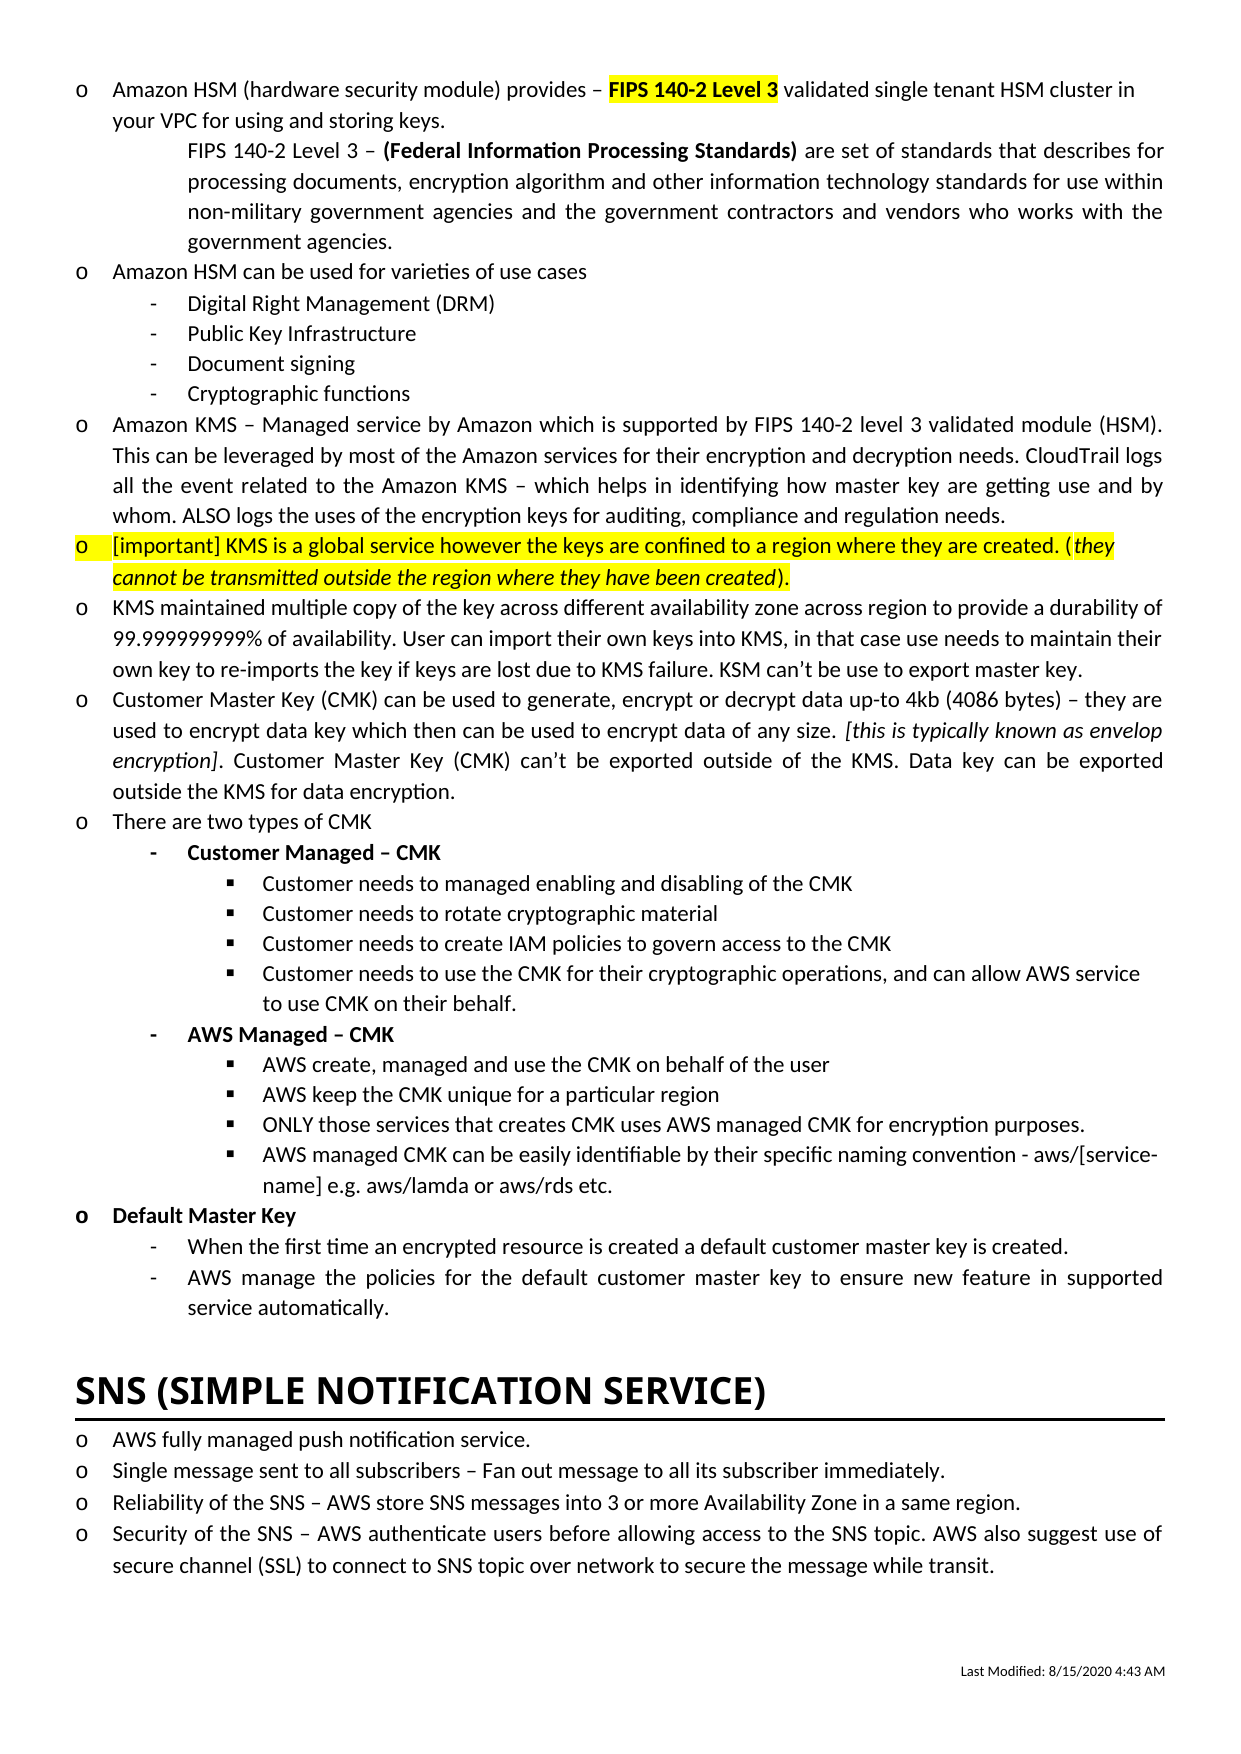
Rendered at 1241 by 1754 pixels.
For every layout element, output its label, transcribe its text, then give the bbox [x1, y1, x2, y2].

list ONLY those services that creates CMK uses AWS managed CMK for encryption purposes. [225, 1110, 1165, 1138]
list AWS managed CMK can be easily identifiable by their specific naming convention - aws/[service-name] e.g. aws/lamda or aws/rds etc. [225, 1141, 1165, 1199]
list Customer Managed – CMK [150, 838, 1165, 866]
list Reliability of the SNS – AWS store SNS messages into 3 or more Availability Zone in a same region. [75, 1488, 1165, 1517]
list Cryptographic functions [150, 379, 1165, 407]
list There are two types of CMK [75, 807, 1165, 836]
list Single message sent to all subscribers – Fan out message to all its subscriber immediately. [75, 1457, 1165, 1486]
list Digital Right Management (DRM) [150, 289, 1165, 317]
list Document signing [150, 349, 1165, 377]
list AWS keep the CMK unique for a particular region [225, 1080, 1165, 1108]
list Amazon KMS – Managed service by Amazon which is supported by FIPS 140-2 level 3 validated module (HSM). This can be leveraged by most of the Amazon services for their encryption and decryption needs. CloudTrail logs all the event related to the Amazon KMS – which helps in identifying how master key are getting use and by whom. ALSO logs the uses of the encryption keys for auditing, compliance and regulation needs. [75, 410, 1165, 529]
subtitle SNS (Simple Notification Service) [75, 1365, 1165, 1418]
list Amazon HSM (hardware security module) provides – FIPS 140-2 Level 3 validated single tenant HSM cluster in your VPC for using and storing keys. [75, 75, 1165, 134]
list AWS fully managed push notification service. [75, 1425, 1165, 1454]
list AWS manage the policies for the default customer master key to ensure new feature in supported service automatically. [150, 1263, 1165, 1321]
list Public Key Infrastructure [150, 319, 1165, 347]
list Customer needs to rotate cryptographic material [225, 899, 1165, 927]
list Default Master Key [75, 1201, 1165, 1230]
list Customer needs to create IAM policies to govern access to the CMK [225, 929, 1165, 957]
list Customer needs to use the CMK for their cryptographic operations, and can allow AWS service to use CMK on their behalf. [225, 959, 1165, 1017]
list Security of the SNS – AWS authenticate users before allowing access to the SNS topic. AWS also suggest use of secure channel (SSL) to connect to SNS topic over network to secure the message while transit. [75, 1519, 1165, 1579]
list Customer needs to managed enabling and disabling of the CMK [225, 869, 1165, 897]
list [important] KMS is a global service however the keys are confined to a region where they are created. (they cannot be transmitted outside the region where they have been created). [75, 532, 1165, 591]
list Customer Master Key (CMK) can be used to generate, encrypt or decrypt data up-to 4kb (4086 bytes) – they are used to encrypt data key which then can be used to encrypt data of any size. [this is typically known as envelop encryption]. Customer Master Key (CMK) can’t be exported outside of the KMS. Data key can be exported outside the KMS for data encryption. [75, 685, 1165, 805]
list AWS create, managed and use the CMK on behalf of the user [225, 1050, 1165, 1078]
list FIPS 140-2 Level 3 – (Federal Information Processing Standards) are set of standards that describes for processing documents, encryption algorithm and other information technology standards for use within non-military government agencies and the government contractors and vendors who works with the government agencies. [187, 137, 1165, 255]
list KMS maintained multiple copy of the key across different availability zone across region to provide a durability of 99.999999999% of availability. User can import their own keys into KMS, in that case use needs to maintain their own key to re-imports the key if keys are lost due to KMS failure. KSM can’t be use to export master key. [75, 593, 1165, 683]
list AWS Managed – CMK [150, 1020, 1165, 1048]
list Amazon HSM can be used for varieties of use cases [75, 257, 1165, 287]
list When the first time an encrypted resource is created a default customer master key is created. [150, 1232, 1165, 1260]
